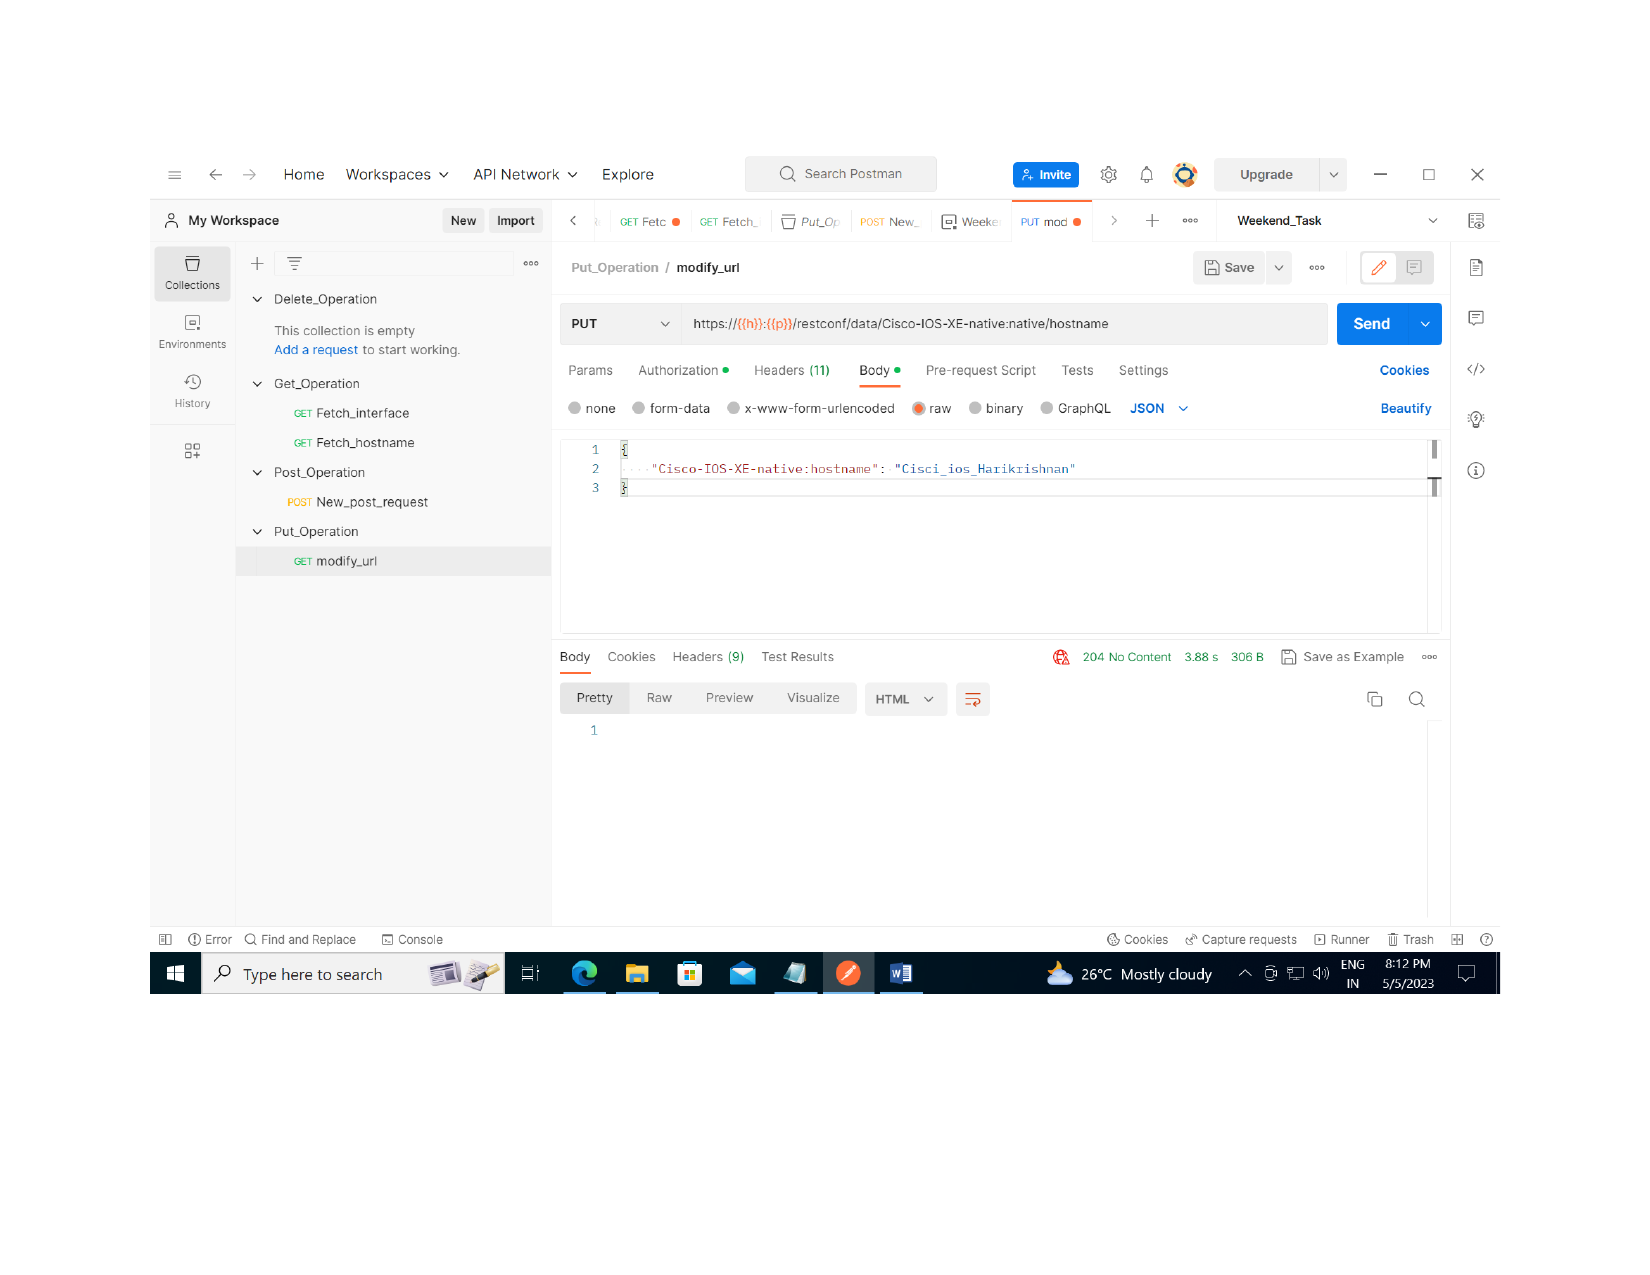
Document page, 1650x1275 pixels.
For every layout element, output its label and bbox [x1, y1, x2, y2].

picture [150, 150, 1500, 994]
